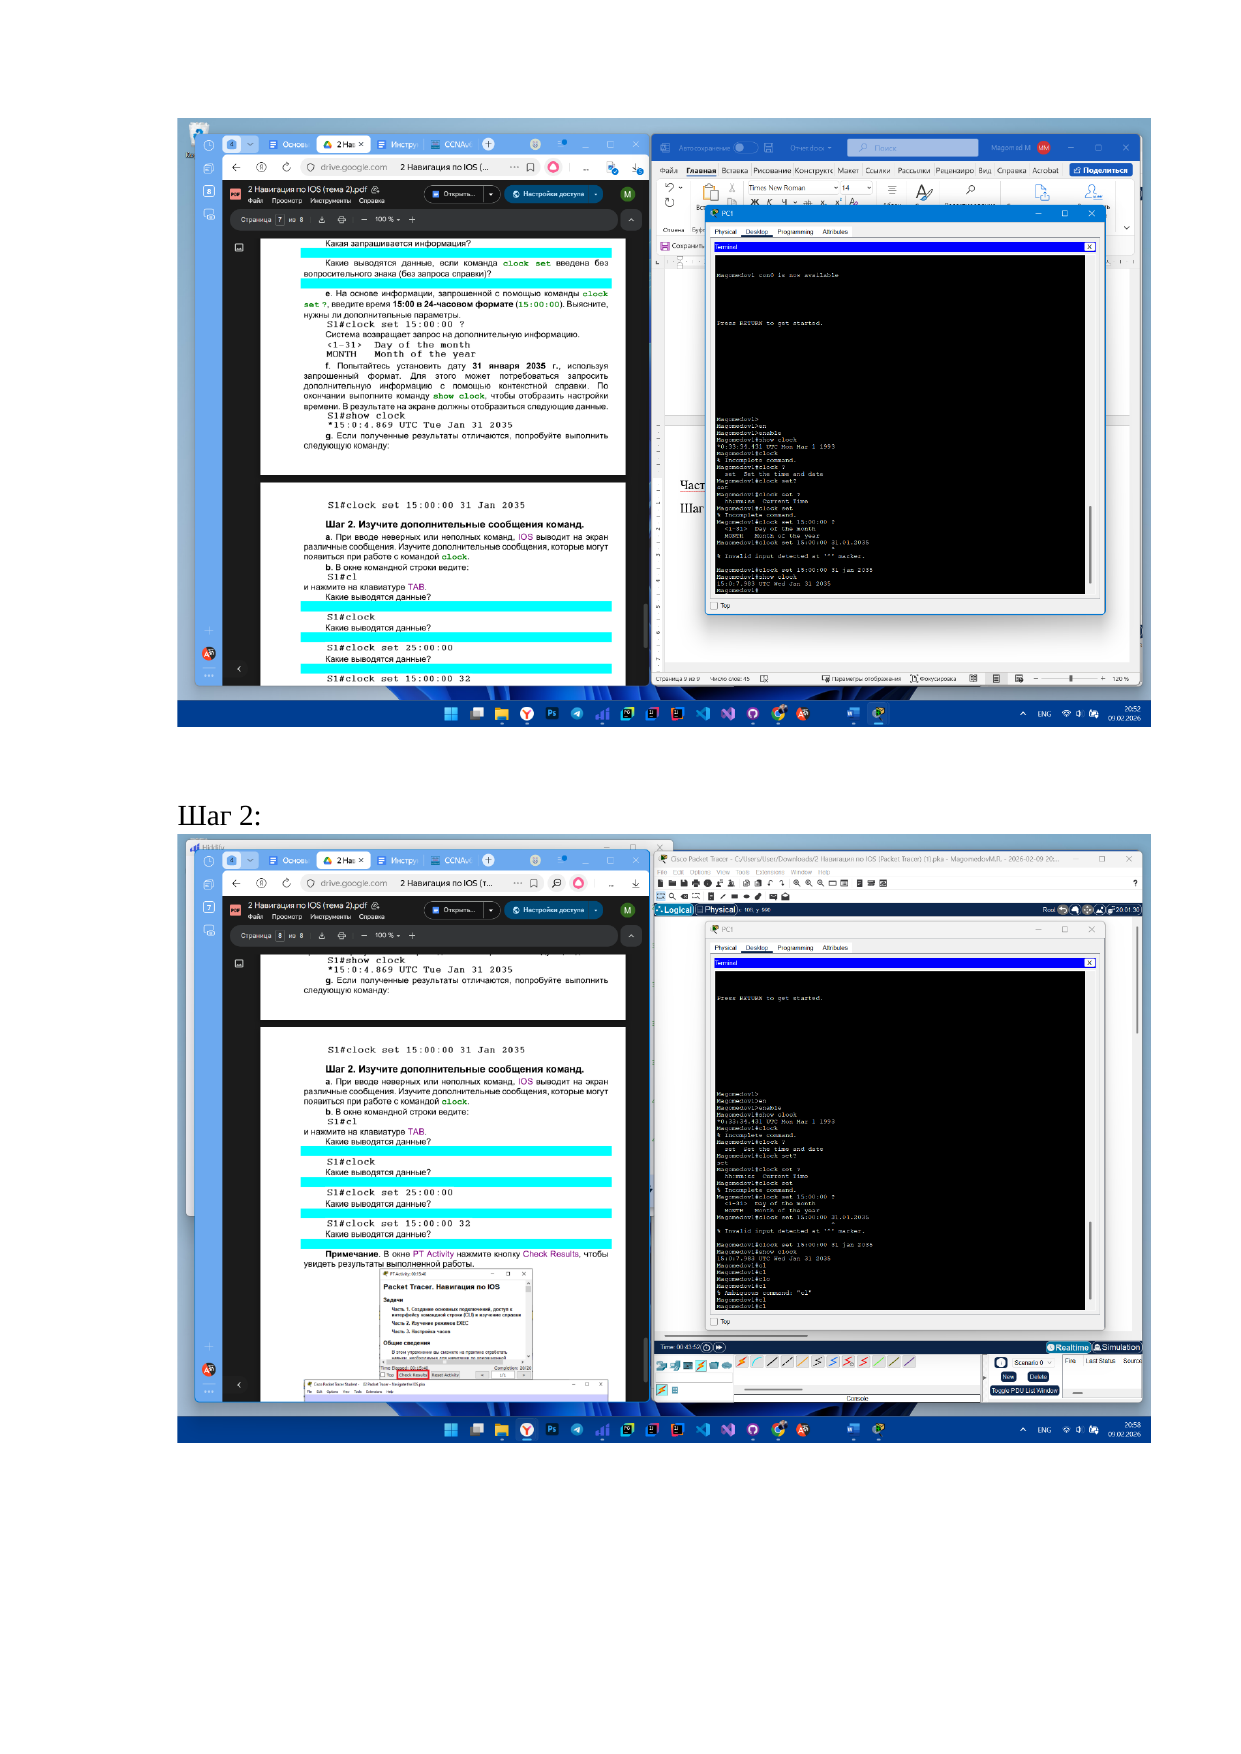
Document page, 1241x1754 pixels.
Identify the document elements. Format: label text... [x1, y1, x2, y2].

picture [177, 834, 1151, 1443]
picture [177, 118, 1151, 727]
